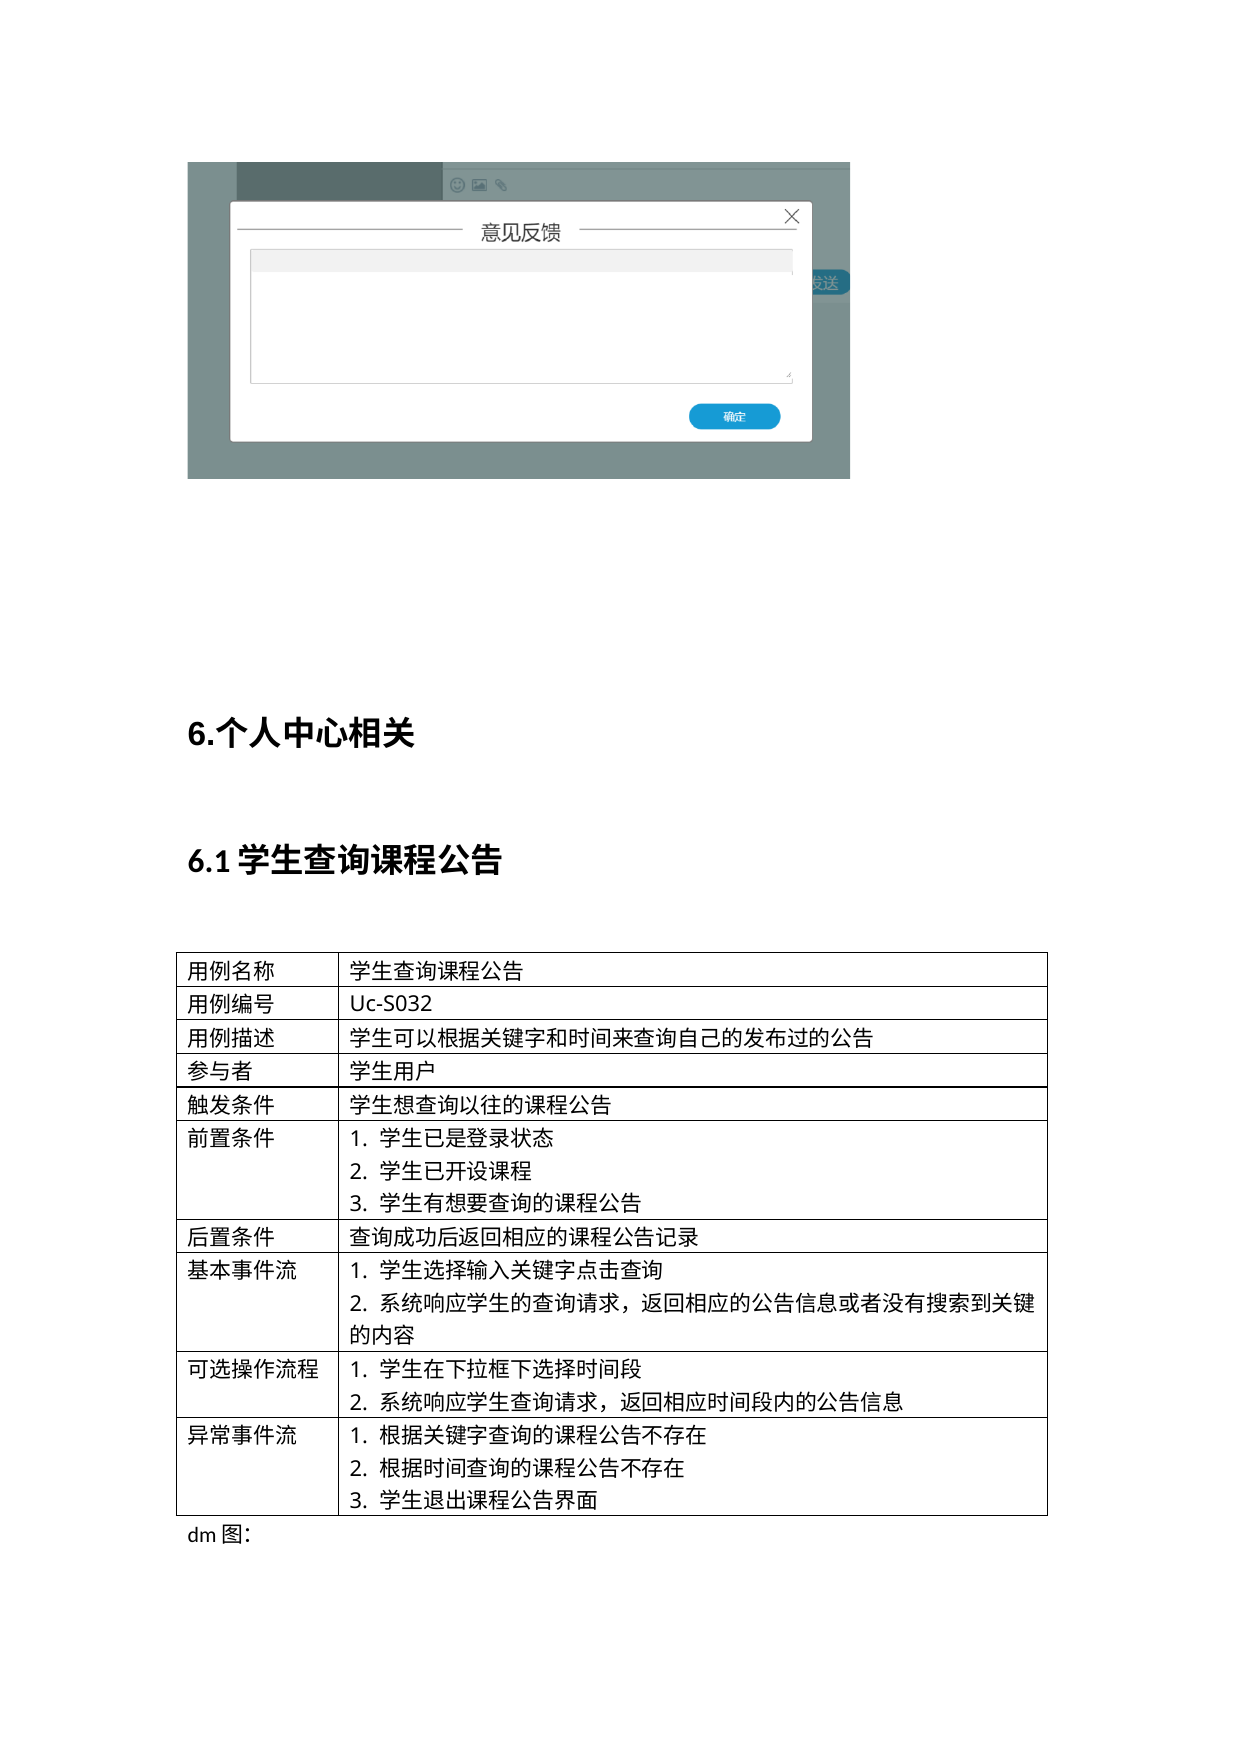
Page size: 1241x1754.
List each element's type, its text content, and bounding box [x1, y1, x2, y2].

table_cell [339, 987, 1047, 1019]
picture [187, 162, 851, 479]
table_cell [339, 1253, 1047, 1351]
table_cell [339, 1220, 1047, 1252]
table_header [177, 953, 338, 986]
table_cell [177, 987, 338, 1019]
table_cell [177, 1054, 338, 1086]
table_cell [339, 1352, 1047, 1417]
text dm图： [187, 1516, 1053, 1549]
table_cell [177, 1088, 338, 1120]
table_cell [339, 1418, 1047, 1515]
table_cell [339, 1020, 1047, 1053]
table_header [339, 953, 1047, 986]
subtitle 6.1学生查询课程公告 [187, 826, 1053, 891]
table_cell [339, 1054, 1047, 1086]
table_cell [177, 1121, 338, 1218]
subtitle 6.个人中心相关 [187, 699, 1053, 764]
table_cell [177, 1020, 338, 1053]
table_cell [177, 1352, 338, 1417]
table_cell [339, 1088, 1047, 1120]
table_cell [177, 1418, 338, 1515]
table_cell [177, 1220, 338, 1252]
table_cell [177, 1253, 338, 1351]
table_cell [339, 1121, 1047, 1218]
